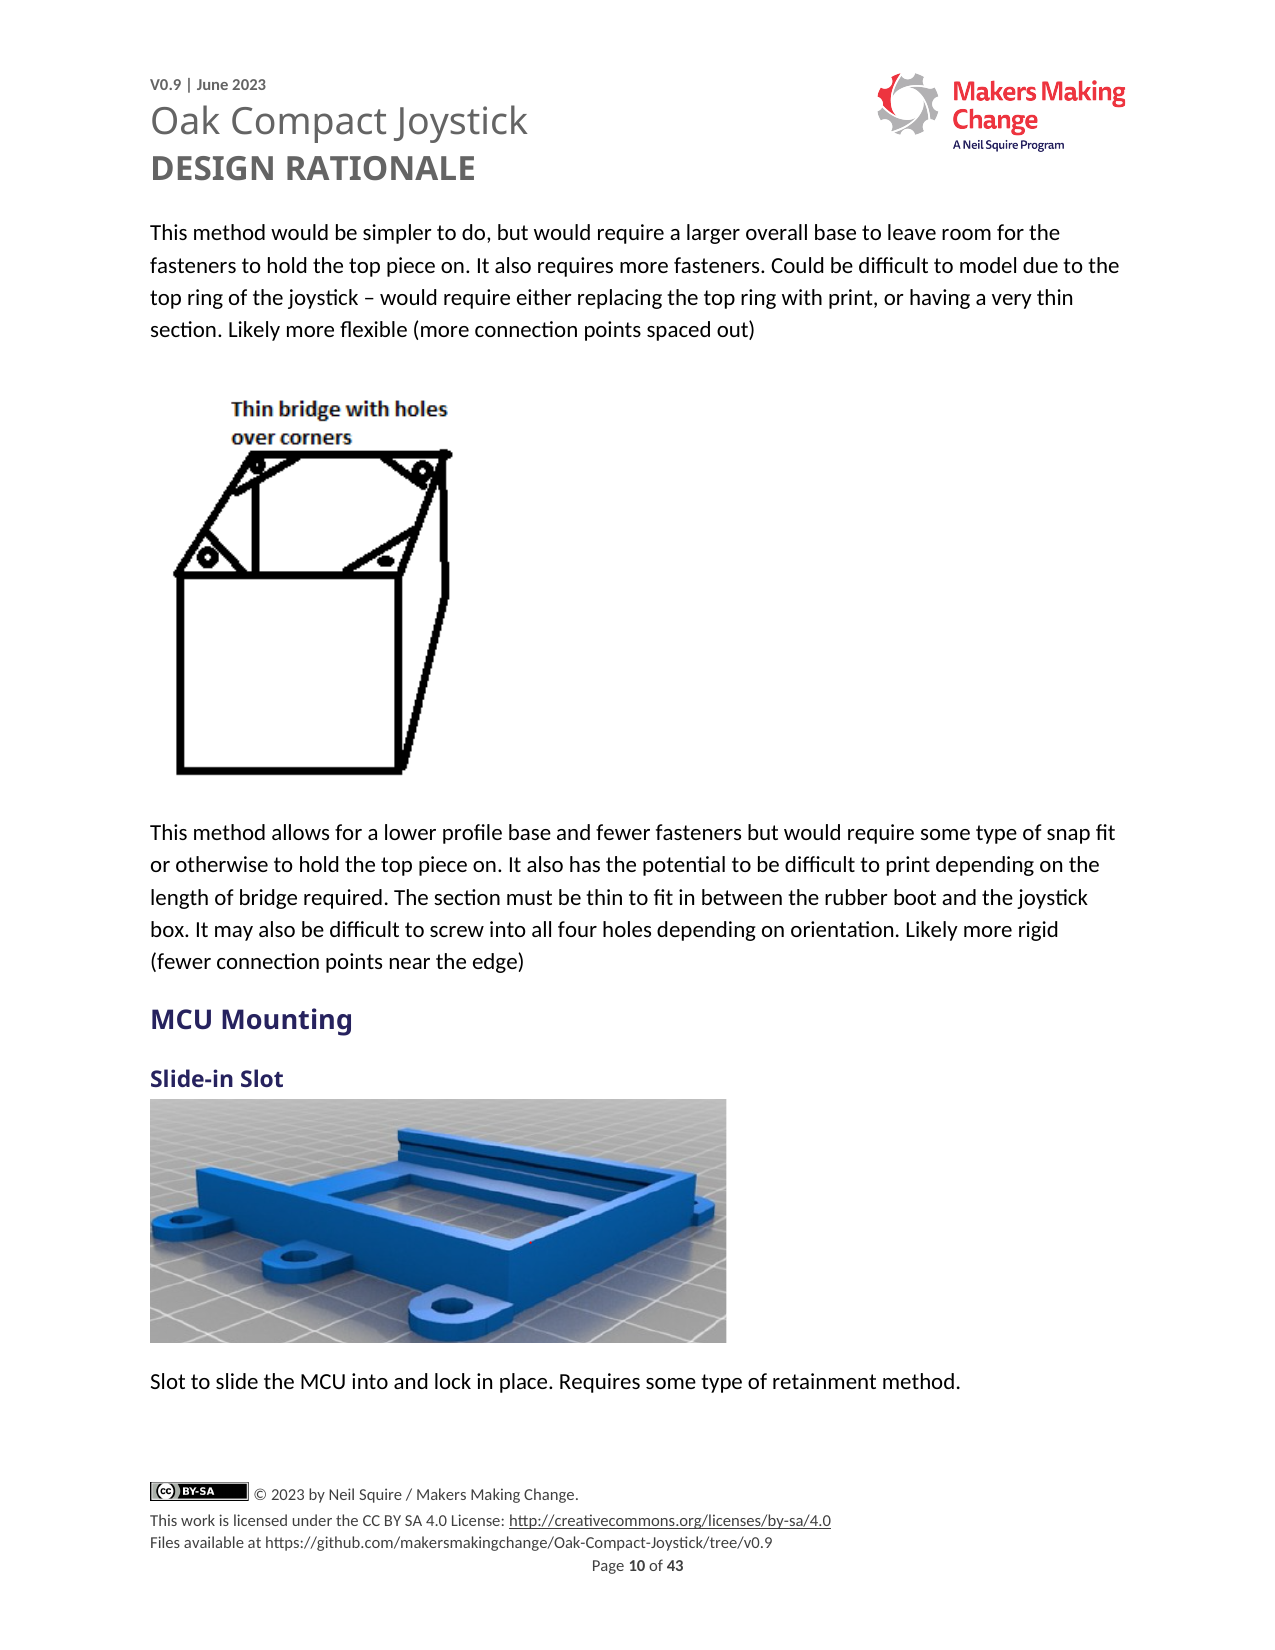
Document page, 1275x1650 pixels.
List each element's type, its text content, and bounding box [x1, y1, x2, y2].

picture [877, 73, 1125, 152]
subtitle MCU Mounting [150, 1000, 1125, 1037]
subtitle Slide-in Slot [150, 1063, 1125, 1094]
text Slot to slide the MCU into and lock in place. Requires some type of retainment method. [150, 1367, 1125, 1396]
picture [150, 1482, 249, 1501]
text This method allows for a lower profile base and fewer fasteners but would require some type of snap fit or otherwise to hold the top piece on. It also has the potential to be difficult to print depending on the length of bridge required. The section must be thin to fit in between the rubber boot and the joystick box. It may also be difficult to screw into all four holes depending on orientation. Likely more rigid (fewer connection points near the edge) [150, 818, 1125, 975]
picture [150, 368, 495, 794]
text This method would be simpler to do, but would require a larger overall base to leave room for the fasteners to hold the top piece on. It also requires more fasteners. Could be difficult to model due to the top ring of the joystick – would require either replacing the top ring with print, or having a very thin section. Likely more flexible (more connection points spaced out) [150, 218, 1125, 343]
picture [150, 1099, 727, 1343]
